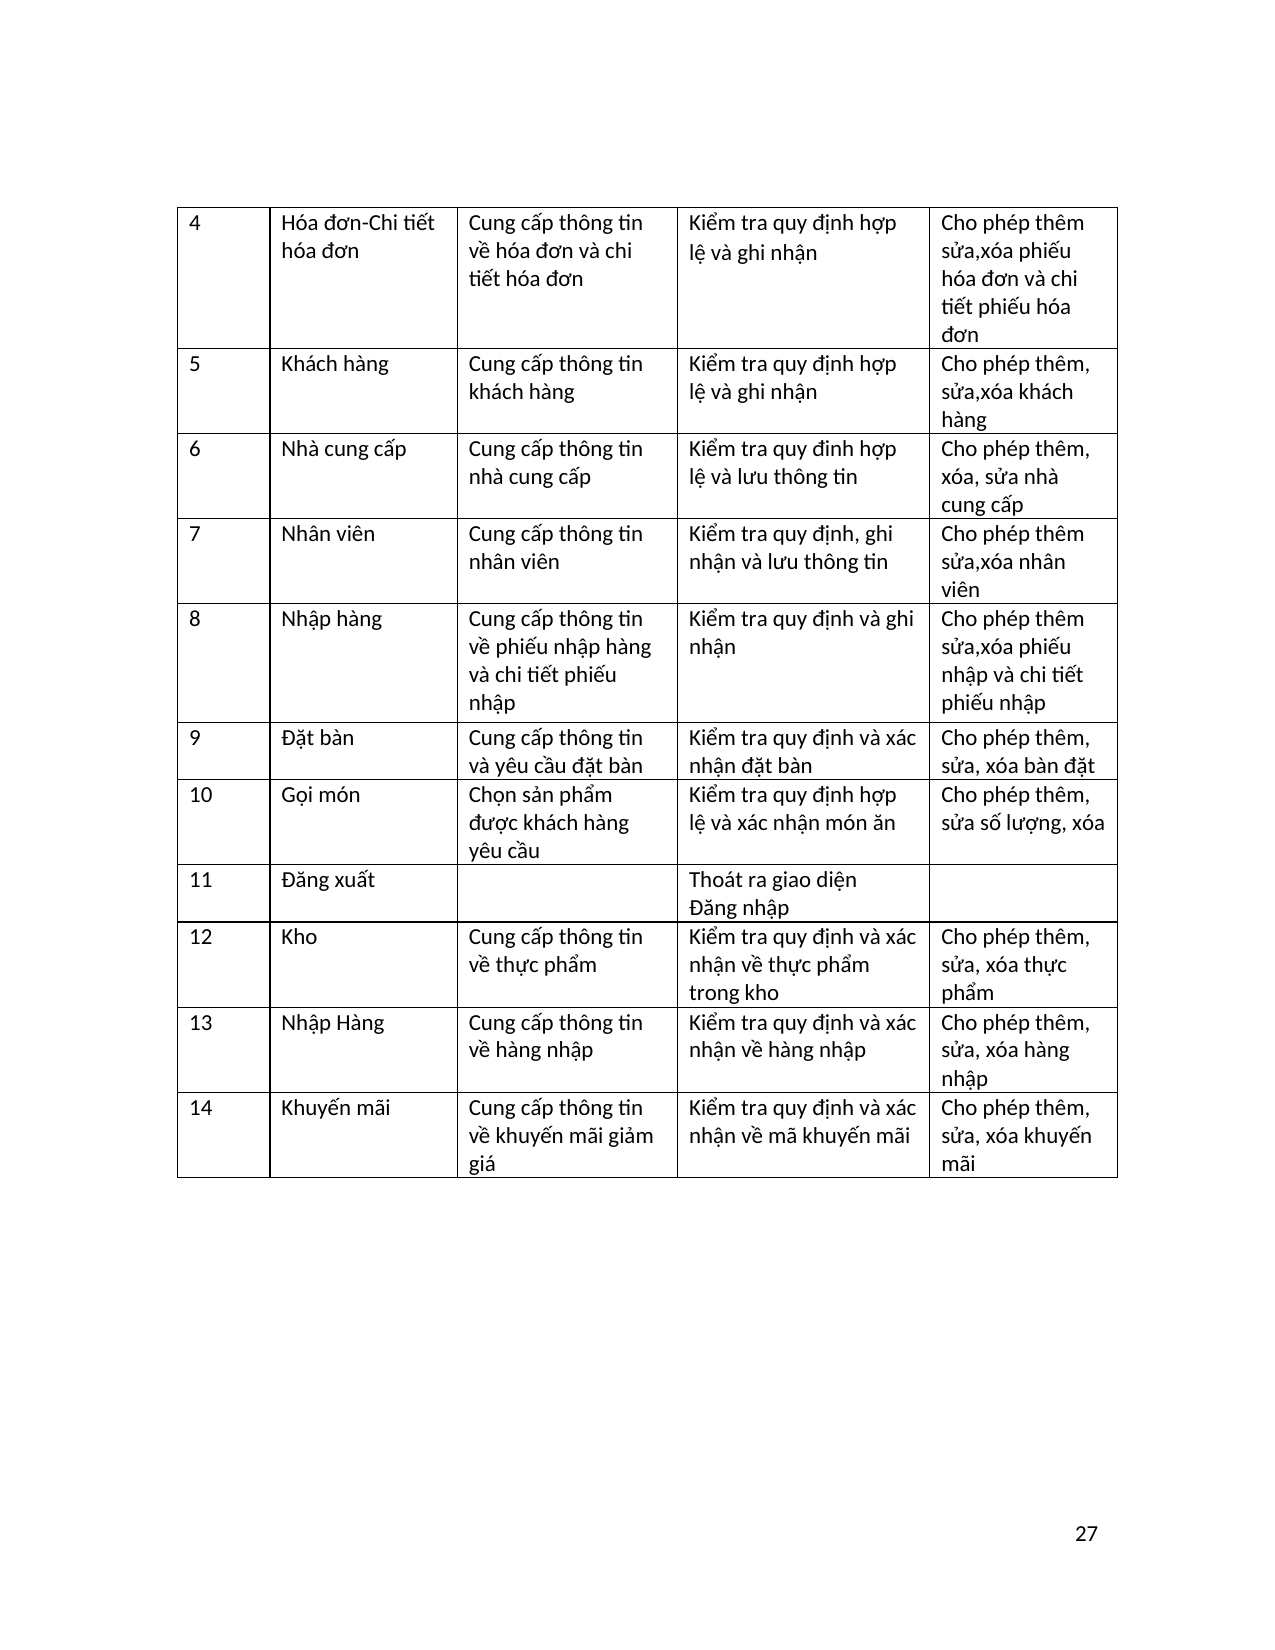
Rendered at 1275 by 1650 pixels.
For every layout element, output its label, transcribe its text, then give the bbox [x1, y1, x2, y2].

table_cell Cung cấp thông tin về khuyến mãi giảm giá [458, 1093, 677, 1177]
table_cell Cung cấp thông tin và yêu cầu đặt bàn [458, 723, 677, 779]
table_cell Thoát ra giao diện Đăng nhập [678, 865, 929, 921]
table_cell Kiểm tra quy định và xác nhận đặt bàn [678, 723, 929, 779]
table_cell Cung cấp thông tin nhà cung cấp [458, 434, 677, 518]
table_cell Kiểm tra quy định và xác nhận về thực phẩm trong kho [678, 923, 929, 1007]
table_cell Cho phép thêm, sửa, xóa hàng nhập [930, 1008, 1117, 1092]
table_cell Nhập hàng [271, 604, 457, 722]
table_cell Cho phép thêm, sửa số lượng, xóa [930, 780, 1117, 864]
table_cell Cung cấp thông tin về hàng nhập [458, 1008, 677, 1092]
table_cell Cung cấp thông tin khách hàng [458, 349, 677, 433]
table_cell Kho [271, 923, 457, 1007]
table_cell Nhà cung cấp [271, 434, 457, 518]
table_cell Gọi món [271, 780, 457, 864]
table_cell [458, 865, 677, 921]
table_cell Cung cấp thông tin về phiếu nhập hàng và chi tiết phiếu nhập [458, 604, 677, 722]
table_cell Kiểm tra quy định hợp lệ và ghi nhận [678, 208, 929, 348]
table_cell Cung cấp thông tin về hóa đơn và chi tiết hóa đơn [458, 208, 677, 348]
table_cell 13 [178, 1008, 269, 1092]
table_cell Nhập Hàng [271, 1008, 457, 1092]
table_cell Kiểm tra quy định hợp lệ và xác nhận món ăn [678, 780, 929, 864]
table_cell 11 [178, 865, 269, 921]
table_cell 12 [178, 923, 269, 1007]
table_cell Cung cấp thông tin nhân viên [458, 519, 677, 603]
table_cell Nhân viên [271, 519, 457, 603]
table_cell Khách hàng [271, 349, 457, 433]
table_cell Kiểm tra quy định và ghi nhận [678, 604, 929, 722]
table_cell Cho phép thêm sửa,xóa nhân viên [930, 519, 1117, 603]
table_cell Khuyến mãi [271, 1093, 457, 1177]
table_cell Kiểm tra quy định, ghi nhận và lưu thông tin [678, 519, 929, 603]
table_cell Kiểm tra quy định và xác nhận về hàng nhập [678, 1008, 929, 1092]
table_cell Kiểm tra quy định hợp lệ và ghi nhận [678, 349, 929, 433]
table_cell Cho phép thêm, sửa, xóa khuyến mãi [930, 1093, 1117, 1177]
table_cell 7 [178, 519, 269, 603]
table_cell Cho phép thêm, sửa,xóa khách hàng [930, 349, 1117, 433]
table_cell Đặt bàn [271, 723, 457, 779]
table_cell 9 [178, 723, 269, 779]
table_cell 14 [178, 1093, 269, 1177]
table_cell Cung cấp thông tin về thực phẩm [458, 923, 677, 1007]
table_cell [930, 865, 1117, 921]
table_cell Cho phép thêm, xóa, sửa nhà cung cấp [930, 434, 1117, 518]
table_cell 5 [178, 349, 269, 433]
table_cell Cho phép thêm sửa,xóa phiếu hóa đơn và chi tiết phiếu hóa đơn [930, 208, 1117, 348]
table_cell Cho phép thêm, sửa, xóa thực phẩm [930, 923, 1117, 1007]
table_cell 4 [178, 208, 269, 348]
table_cell 8 [178, 604, 269, 722]
table_cell Đăng xuất [271, 865, 457, 921]
table_cell 10 [178, 780, 269, 864]
table_cell Cho phép thêm, sửa, xóa bàn đặt [930, 723, 1117, 779]
table_cell Kiểm tra quy định và xác nhận về mã khuyến mãi [678, 1093, 929, 1177]
table_cell Chọn sản phẩm được khách hàng yêu cầu [458, 780, 677, 864]
table_cell 6 [178, 434, 269, 518]
table_cell Cho phép thêm sửa,xóa phiếu nhập và chi tiết phiếu nhập [930, 604, 1117, 722]
table_cell Hóa đơn-Chi tiết hóa đơn [271, 208, 457, 348]
table_cell Kiểm tra quy đinh hợp lệ và lưu thông tin [678, 434, 929, 518]
